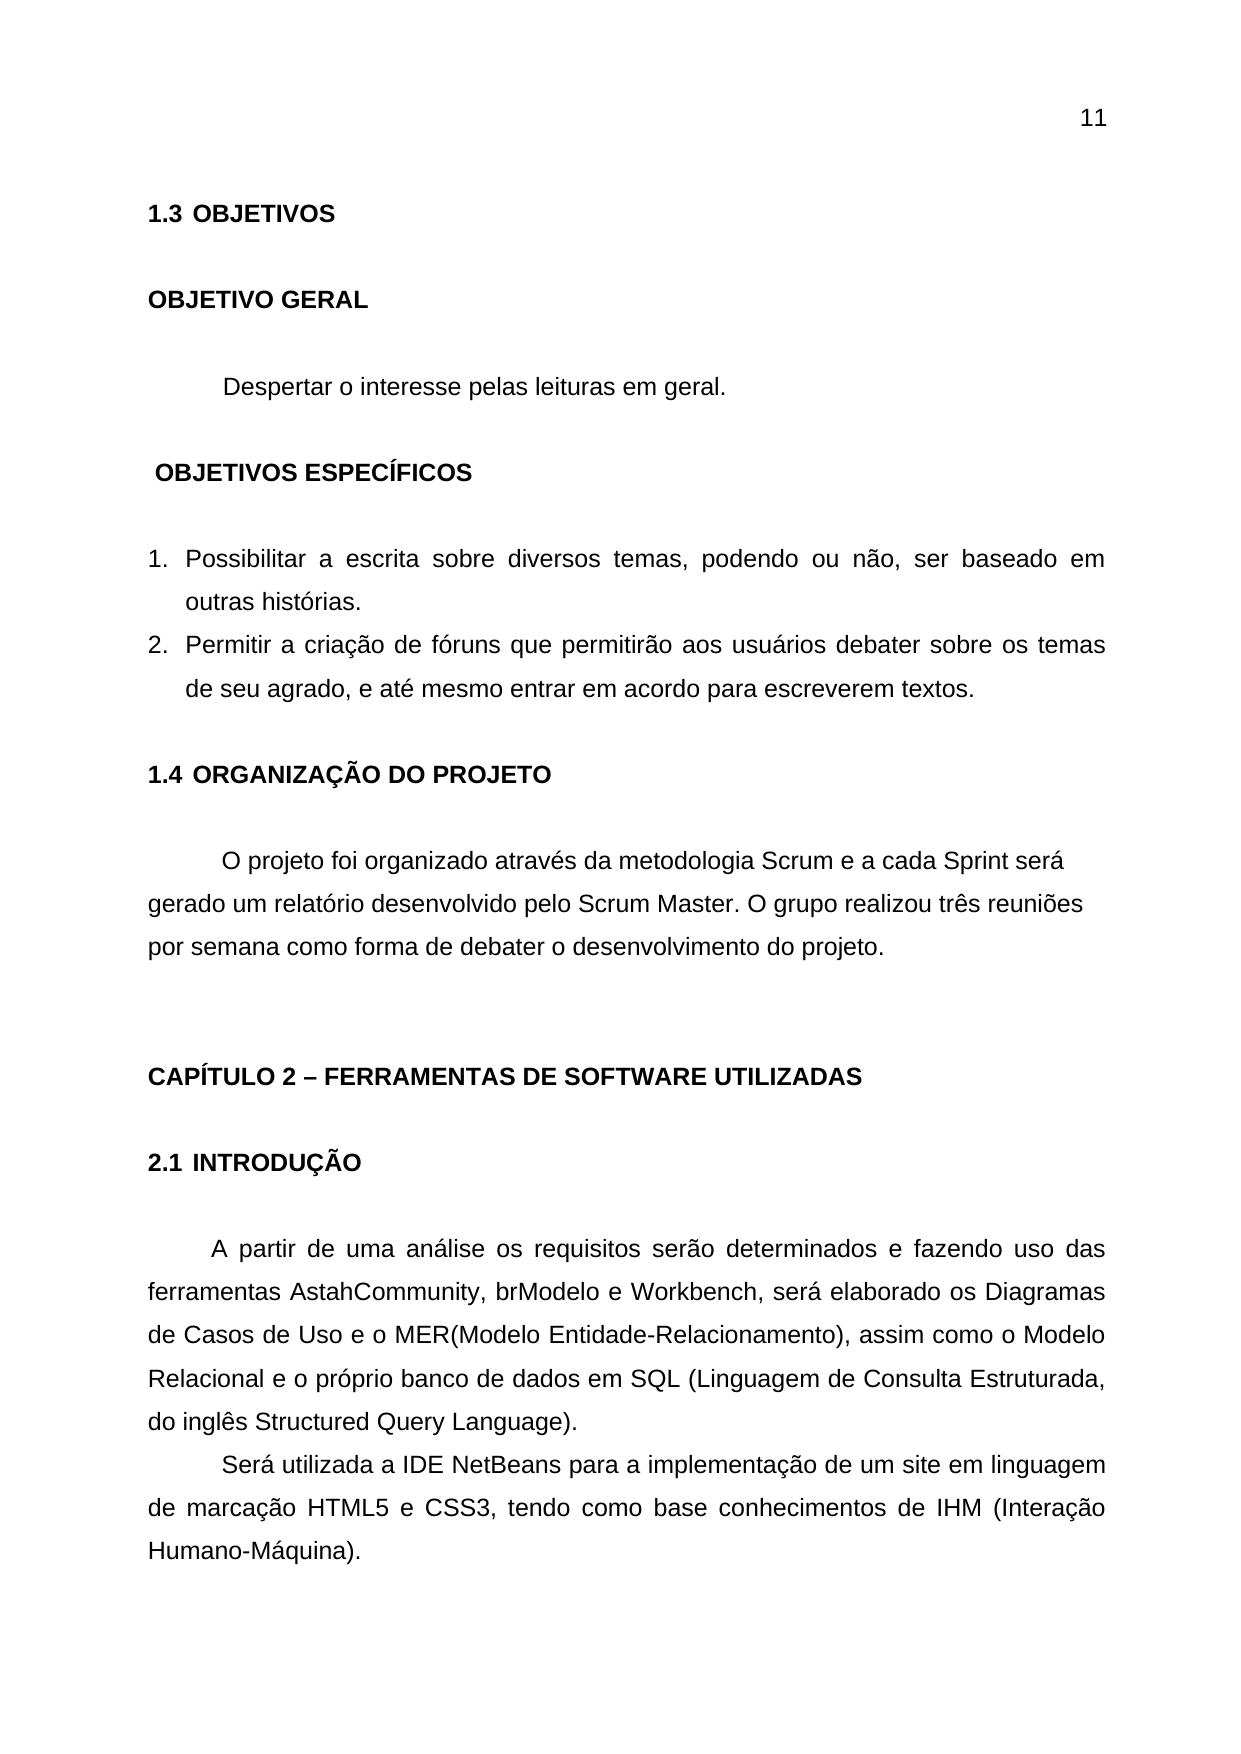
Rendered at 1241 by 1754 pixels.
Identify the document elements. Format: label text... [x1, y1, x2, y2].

subtitle INTRODUÇÃO [148, 1148, 1107, 1177]
text Será utilizada a IDE NetBeans para a implementação de um site em linguagem de marcação HTML5 e CSS3, tendo como base conhecimentos de IHM (Interação Humano-Máquina). [148, 1450, 1107, 1565]
subtitle CAPÍTULO 2 – FERRAMENTAS DE SOFTWARE UTILIZADAS [148, 1062, 1107, 1091]
list Permitir a criação de fóruns que permitirão aos usuários debater sobre os temas de seu agrado, e até mesmo entrar em acordo para escreverem textos. [148, 631, 1107, 702]
text A partir de uma análise os requisitos serão determinados e fazendo uso das ferramentas AstahCommunity, brModelo e Workbench, será elaborado os Diagramas de Casos de Uso e o MER(Modelo Entidade-Relacionamento), assim como o Modelo Relacional e o próprio banco de dados em SQL (Linguagem de Consulta Estruturada, do inglês Structured Query Language). [148, 1234, 1107, 1436]
list Possibilitar a escrita sobre diversos temas, podendo ou não, ser baseado em outras histórias. [148, 544, 1107, 616]
text O projeto foi organizado através da metodologia Scrum e a cada Sprint será gerado um relatório desenvolvido pelo Scrum Master. O grupo realizou três reuniões por semana como forma de debater o desenvolvimento do projeto. [148, 846, 1107, 961]
text OBJETIVO GERAL [148, 286, 1107, 314]
text OBJETIVOS ESPECÍFICOS [148, 458, 1107, 487]
subtitle OBJETIVOS [148, 199, 1107, 228]
text Despertar o interesse pelas leituras em geral. [148, 372, 1107, 401]
subtitle ORGANIZAÇÃO DO PROJETO [148, 760, 1107, 789]
